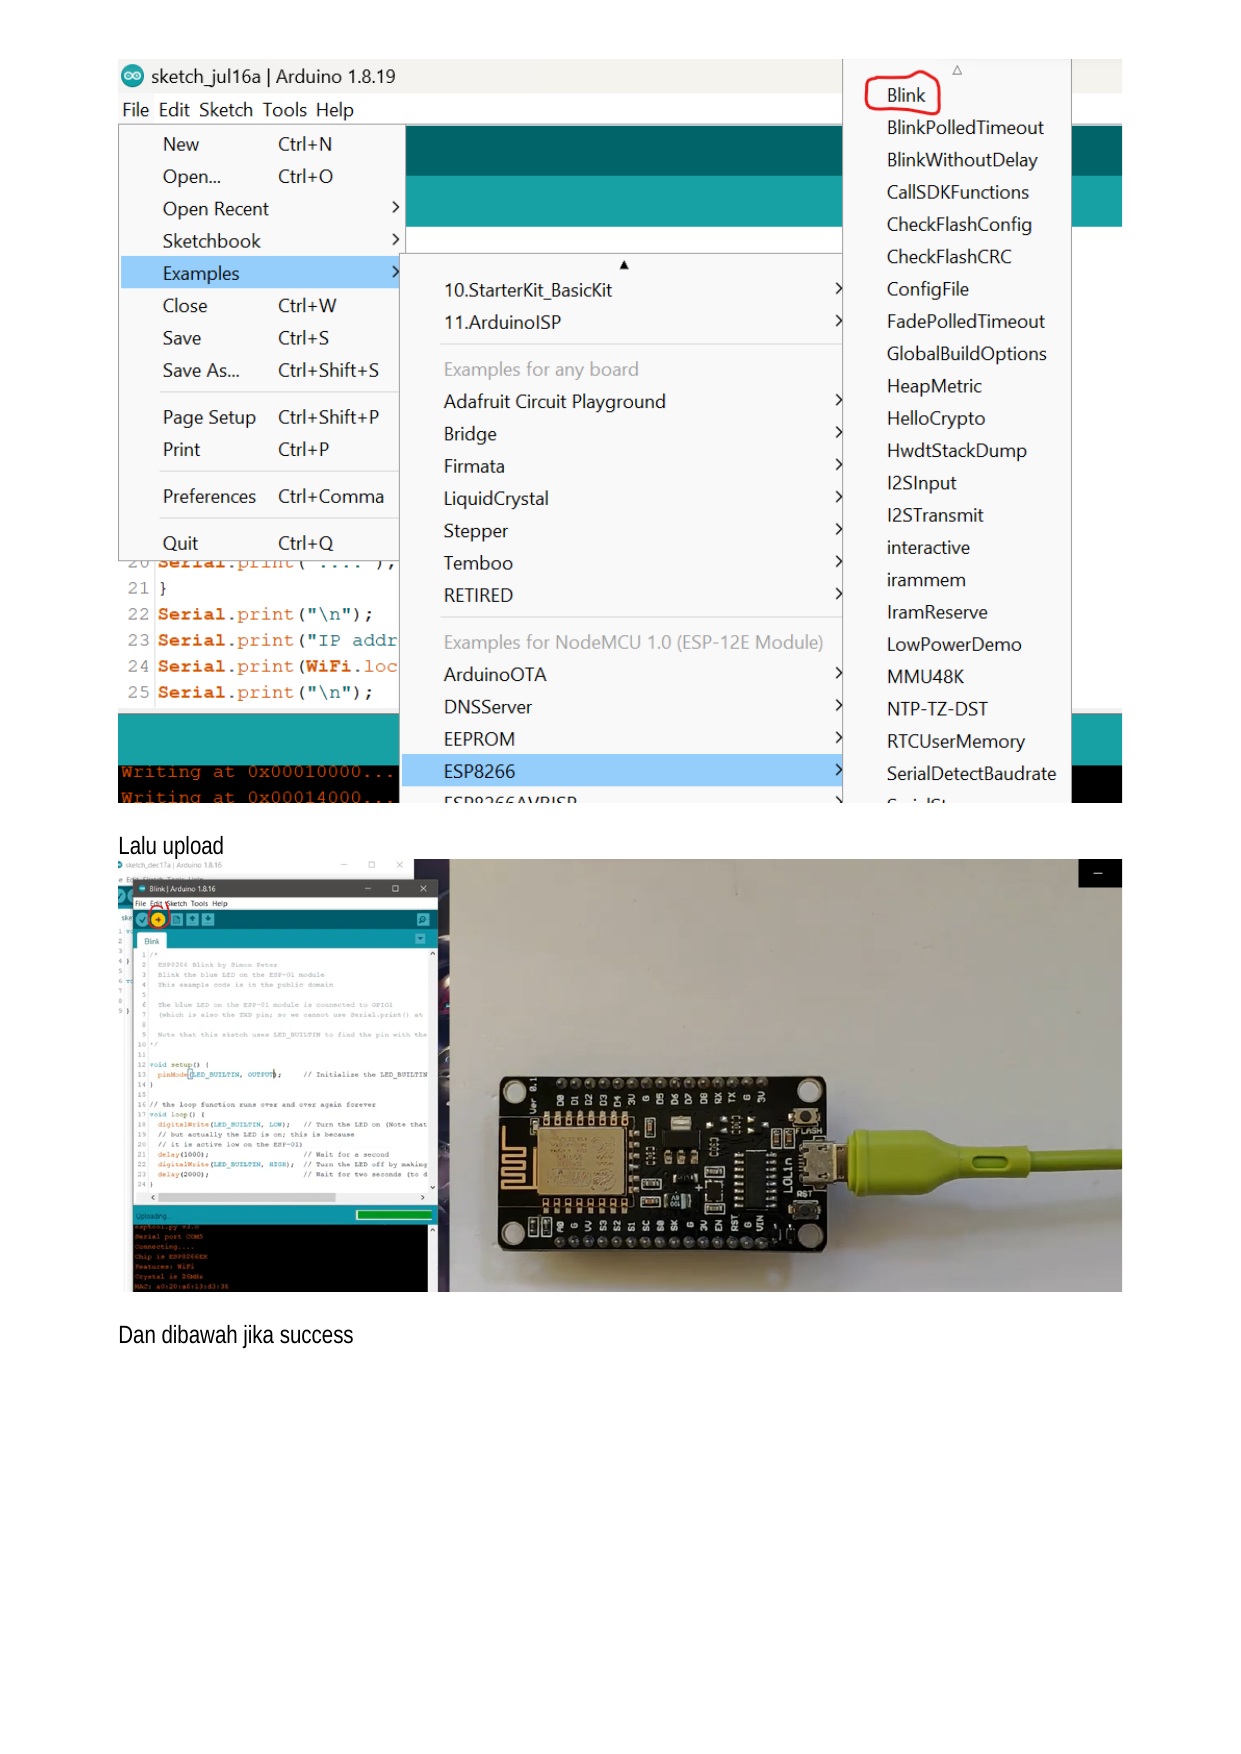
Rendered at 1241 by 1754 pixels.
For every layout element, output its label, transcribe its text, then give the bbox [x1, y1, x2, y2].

picture [118, 859, 1123, 1292]
text Lalu upload [118, 831, 1122, 859]
picture [118, 59, 1123, 803]
text Dan dibawah jika success [118, 1321, 1122, 1349]
